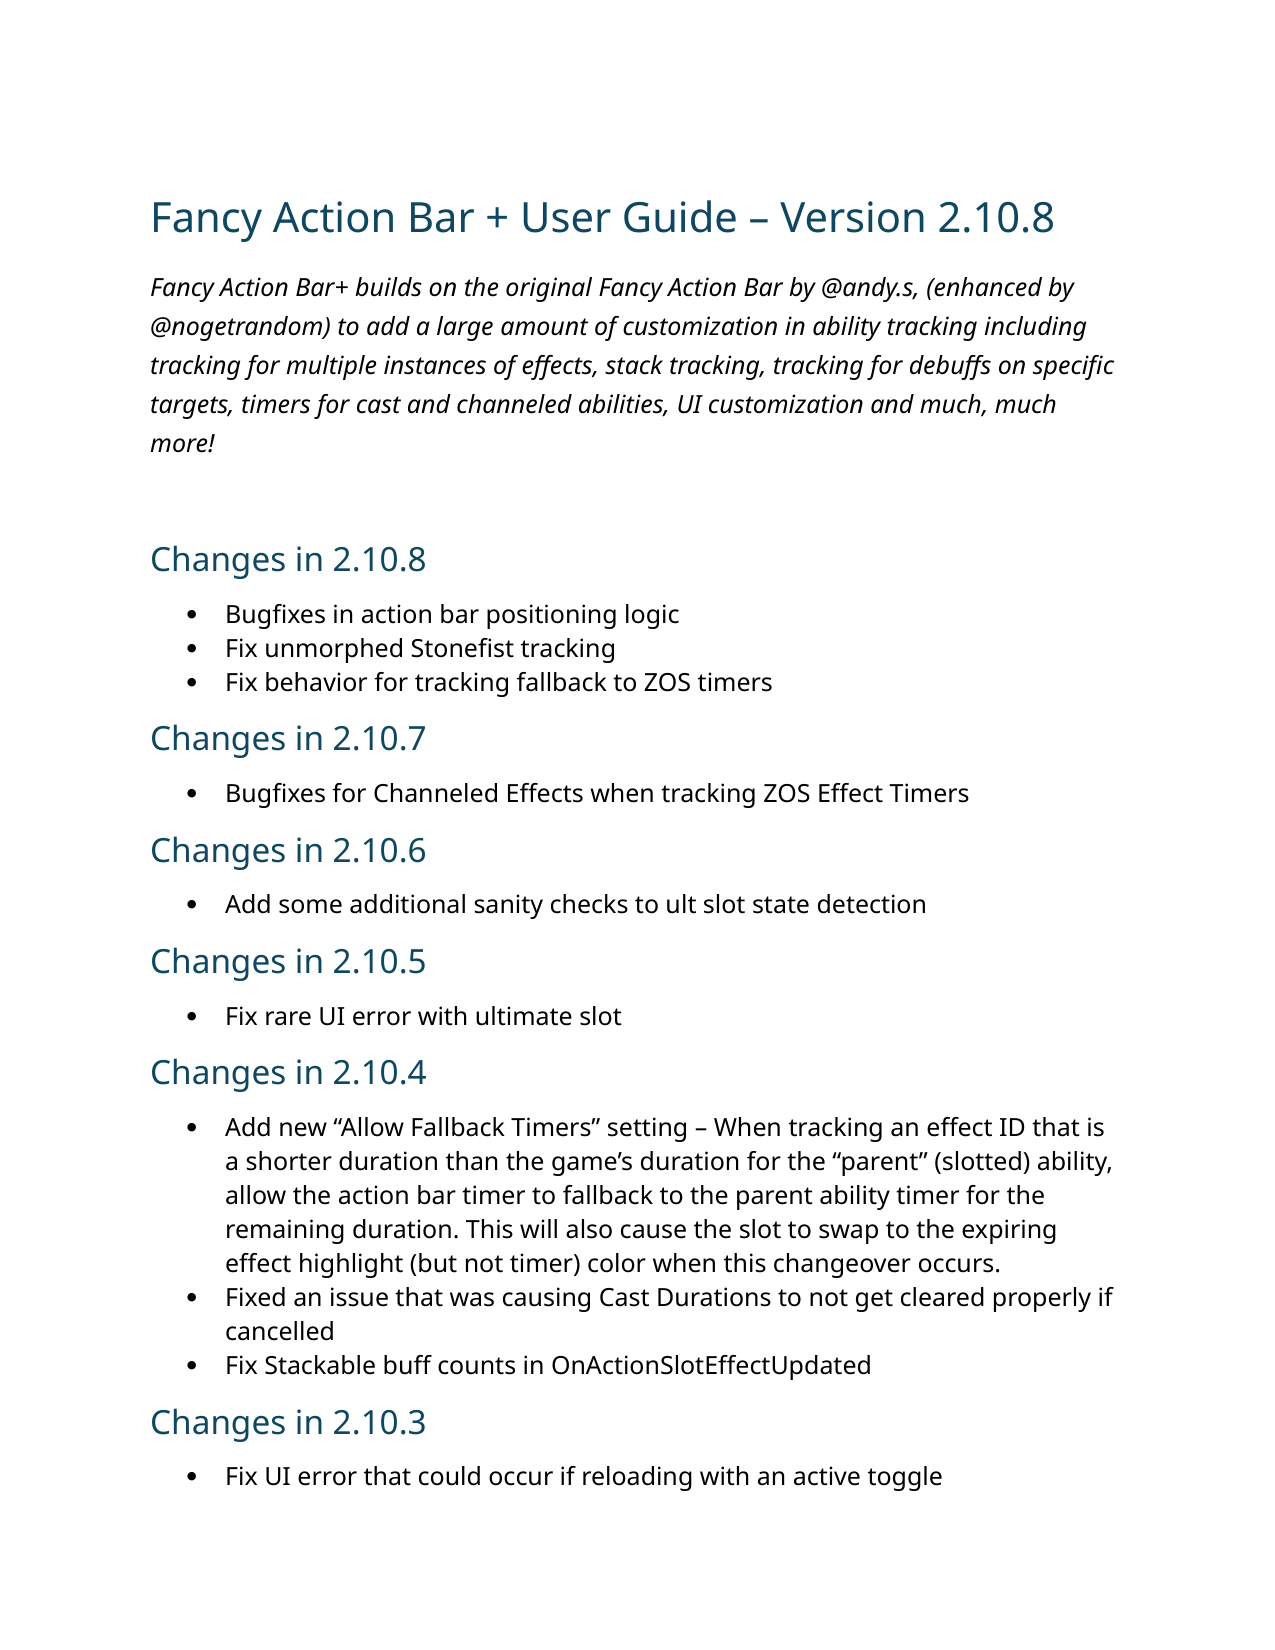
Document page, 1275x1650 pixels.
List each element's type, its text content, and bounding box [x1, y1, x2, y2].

subtitle Changes in 2.10.8 [150, 536, 1125, 581]
subtitle Changes in 2.10.5 [150, 938, 1125, 983]
subtitle Fancy Action Bar + User Guide – Version 2.10.8 [150, 187, 1125, 244]
list Fix rare UI error with ultimate slot [187, 998, 1125, 1032]
list Fix unmorphed Stonefist tracking [187, 630, 1125, 664]
list Fix behavior for tracking fallback to ZOS timers [187, 664, 1125, 698]
list Bugfixes for Channeled Effects when tracking ZOS Effect Timers [187, 776, 1125, 810]
subtitle Changes in 2.10.3 [150, 1398, 1125, 1444]
subtitle Changes in 2.10.6 [150, 826, 1125, 872]
subtitle Fancy Action Bar+ builds on the original Fancy Action Bar by @andy.s, (enhanced by @nogetrandom) to add a large amount of customization in ability tracking including tracking for multiple instances of effects, stack tracking, tracking for debuffs on specific targets, timers for cast and channeled abilities, UI customization and much, much more! [150, 269, 1125, 512]
list Bugfixes in action bar positioning logic [187, 596, 1125, 630]
list Add some additional sanity checks to ult slot state detection [187, 887, 1125, 921]
subtitle Changes in 2.10.7 [150, 715, 1125, 761]
subtitle Changes in 2.10.4 [150, 1049, 1125, 1094]
list Add new “Allow Fallback Timers” setting – When tracking an effect ID that is a shorter duration than the game’s duration for the “parent” (slotted) ability, allow the action bar timer to fallback to the parent ability timer for the remaining duration. This will also cause the slot to swap to the expiring effect highlight (but not timer) color when this changeover occurs. [187, 1109, 1125, 1280]
list Fix UI error that could occur if reloading with an active toggle [187, 1459, 1125, 1493]
list Fixed an issue that was causing Cast Durations to not get cleared properly if cancelled [187, 1280, 1125, 1348]
list Fix Stackable buff counts in OnActionSlotEffectUpdated [187, 1348, 1125, 1382]
